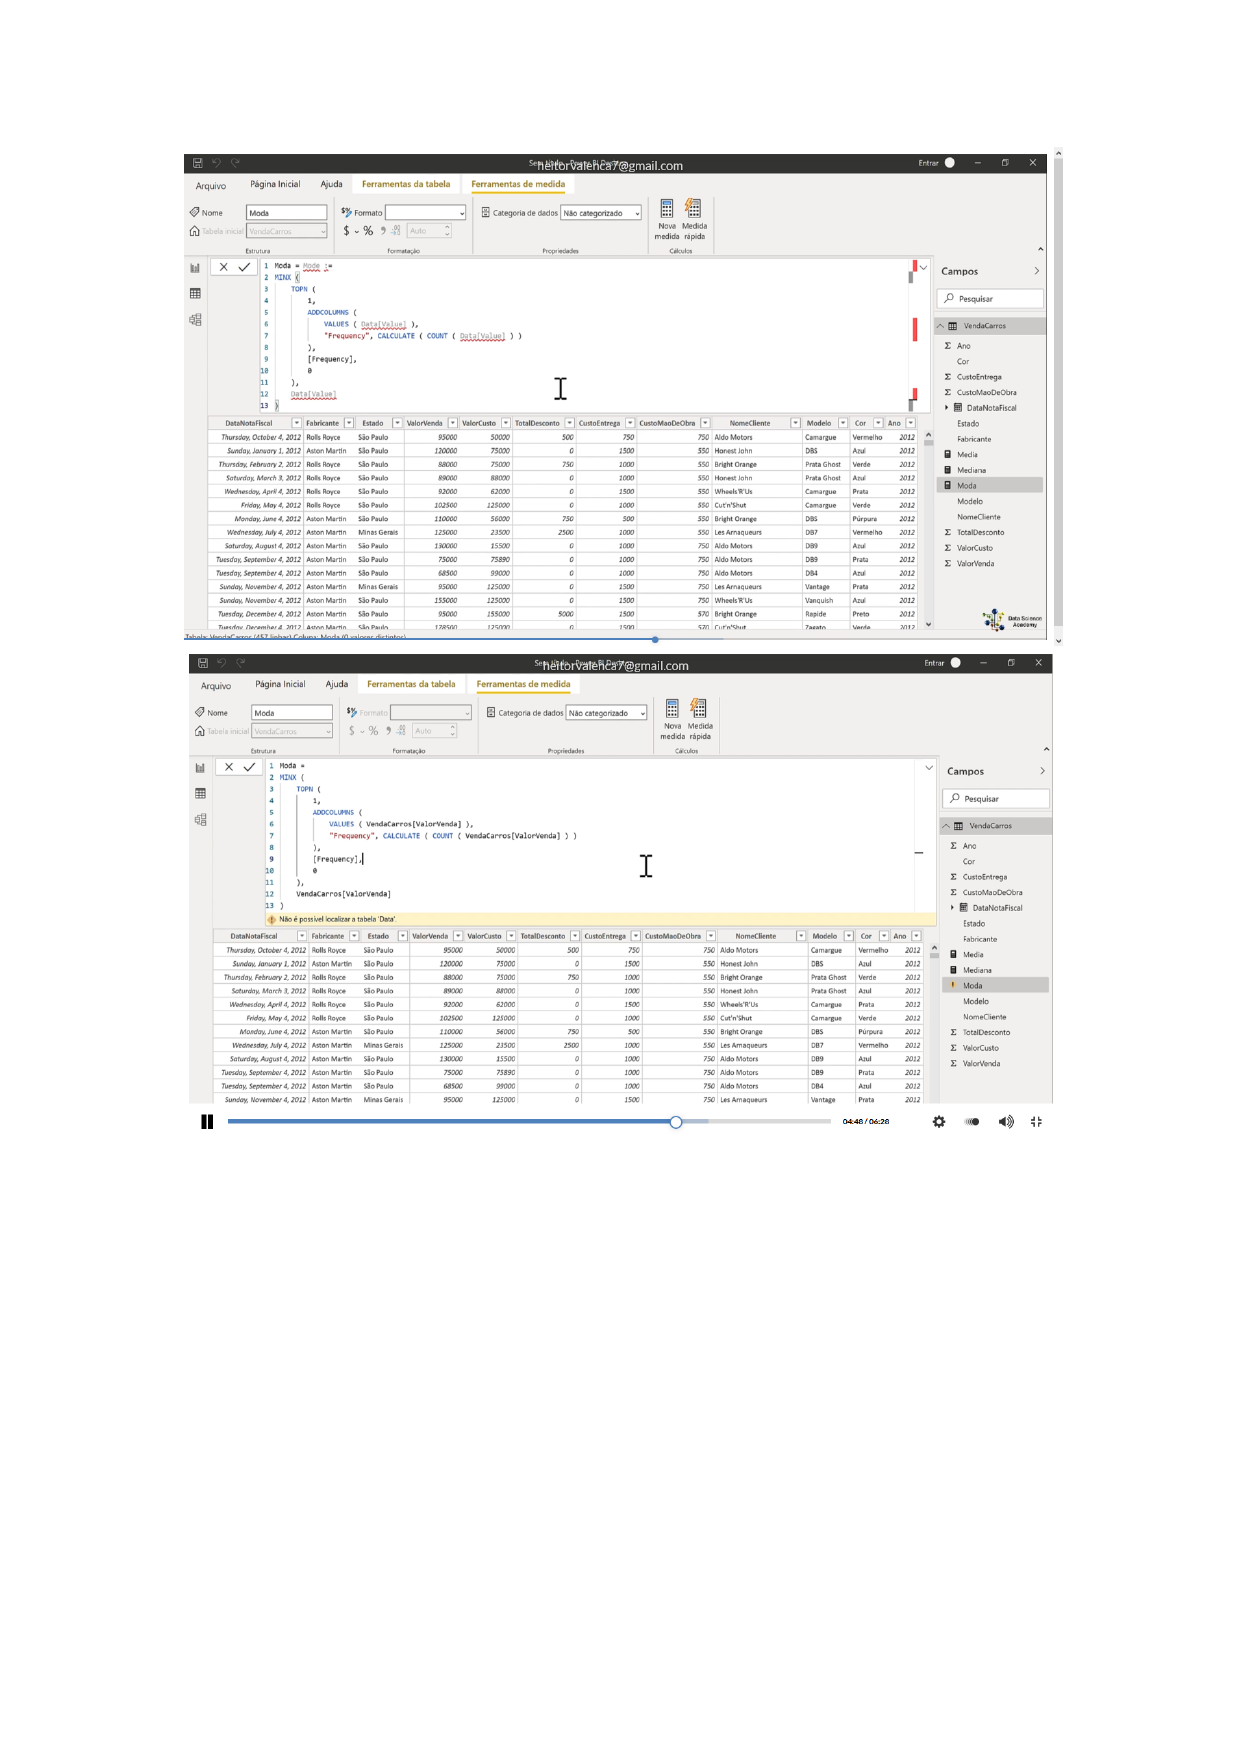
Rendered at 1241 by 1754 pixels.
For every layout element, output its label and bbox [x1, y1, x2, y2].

picture [177, 647, 1063, 1146]
picture [177, 147, 1063, 646]
